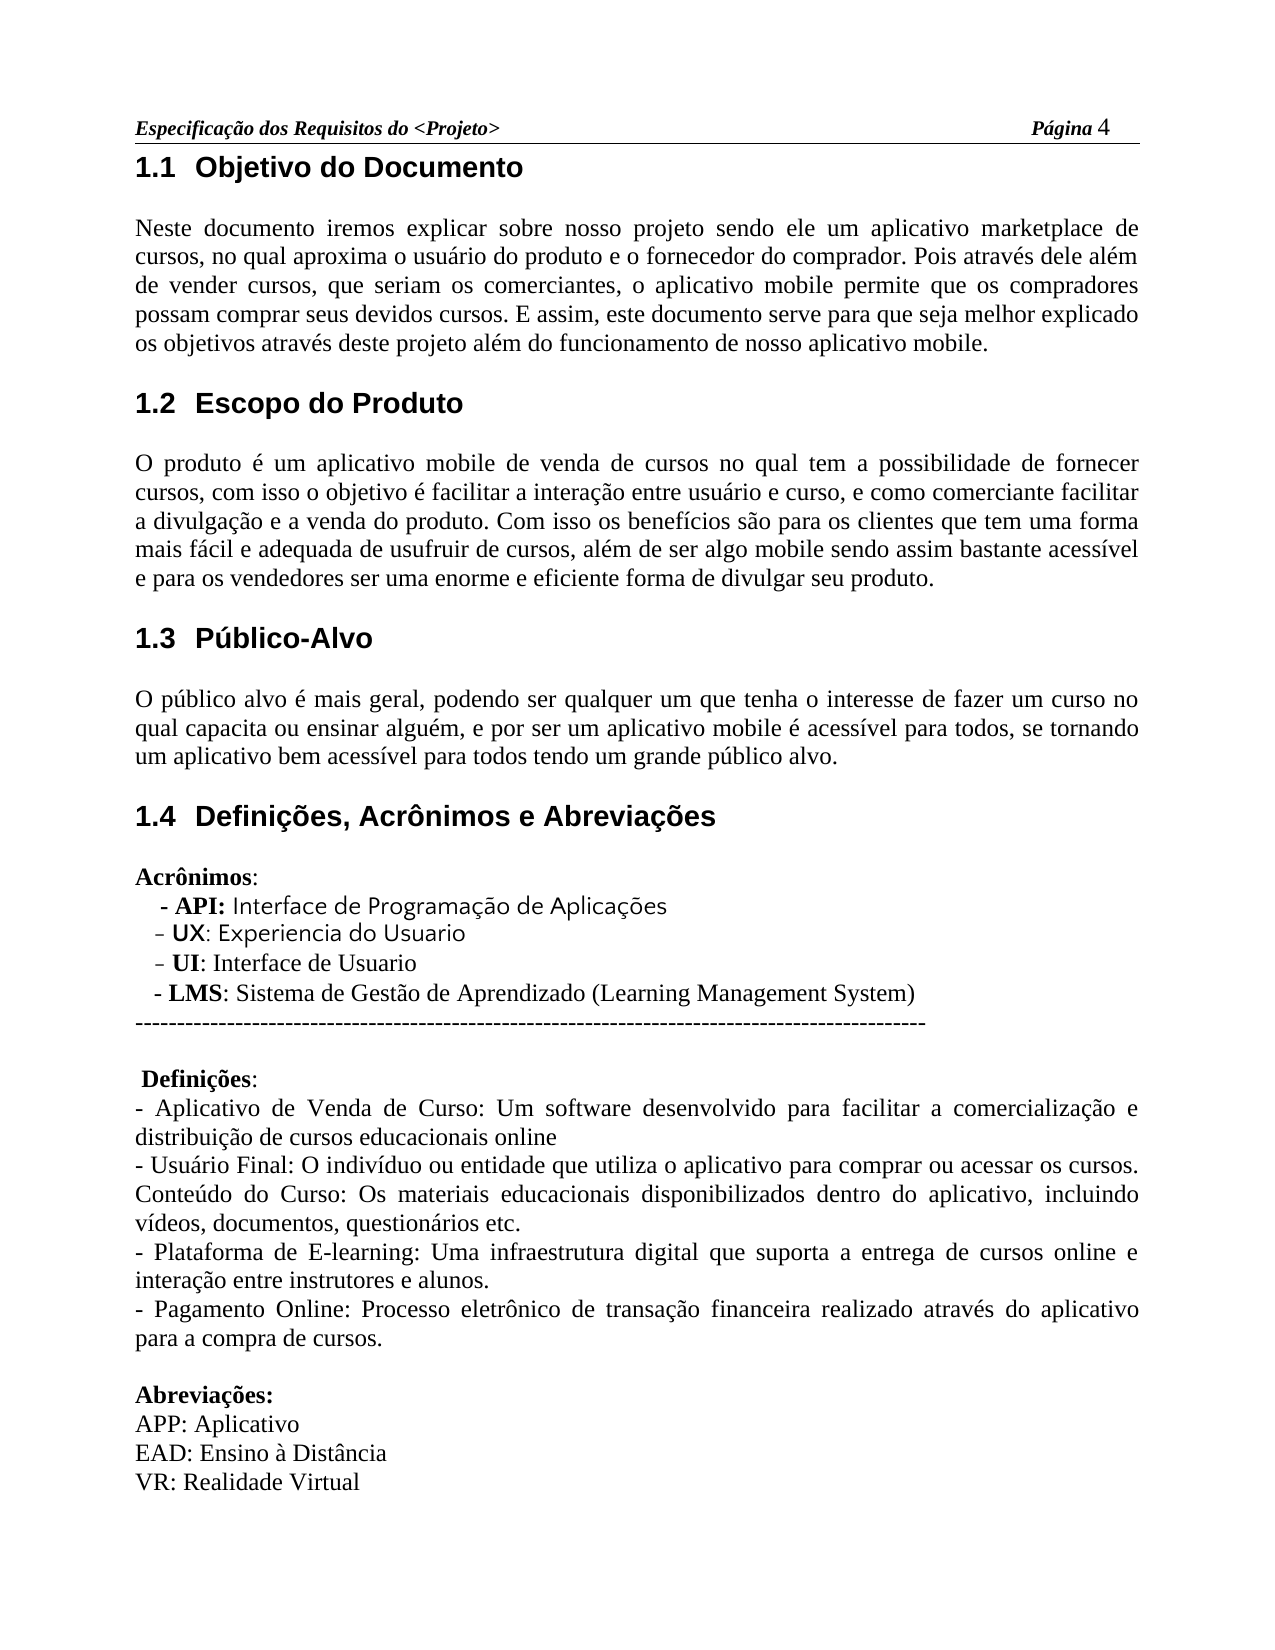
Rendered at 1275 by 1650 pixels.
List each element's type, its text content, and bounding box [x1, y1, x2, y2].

text VR: Realidade Virtual [135, 1467, 1140, 1496]
text O produto é um aplicativo mobile de venda de cursos no qual tem a possibilidade de fornecer cursos, com isso o objetivo é facilitar a interação entre usuário e curso, e como comerciante facilitar a divulgação e a venda do produto. Com isso os benefícios são para os clientes que tem uma forma mais fácil e adequada de usufruir de cursos, além de ser algo mobile sendo assim bastante acessível e para os vendedores ser uma enorme e eficiente forma de divulgar seu produto. [135, 448, 1140, 592]
text - UX: Experiencia do Usuario [135, 921, 1140, 948]
text - Plataforma de E-learning: Uma infraestrutura digital que suporta a entrega de cursos online e interação entre instrutores e alunos. [135, 1237, 1140, 1294]
text O público alvo é mais geral, podendo ser qualquer um que tenha o interesse de fazer um curso no qual capacita ou ensinar alguém, e por ser um aplicativo mobile é acessível para todos, se tornando um aplicativo bem acessível para todos tendo um grande público alvo. [135, 684, 1140, 770]
list Objetivo do Documento [135, 150, 1140, 183]
text APP: Aplicativo [135, 1409, 1140, 1438]
text - Aplicativo de Venda de Curso: Um software desenvolvido para facilitar a comercialização e distribuição de cursos educacionais online [135, 1093, 1140, 1151]
list Definições, Acrônimos e Abreviações [135, 799, 1140, 833]
text - LMS: Sistema de Gestão de Aprendizado (Learning Management System) [135, 978, 1140, 1007]
text - Pagamento Online: Processo eletrônico de transação financeira realizado através do aplicativo para a compra de cursos. [135, 1294, 1140, 1352]
text Abreviações: [135, 1381, 1140, 1409]
text - API: Interface de Programação de Aplicações [135, 891, 1140, 921]
text - UI: Interface de Usuario [135, 948, 1140, 978]
list Escopo do Produto [135, 386, 1140, 419]
text - Usuário Final: O indivíduo ou entidade que utiliza o aplicativo para comprar ou acessar os cursos. Conteúdo do Curso: Os materiais educacionais disponibilizados dentro do aplicativo, incluindo vídeos, documentos, questionários etc. [135, 1151, 1140, 1237]
list Público-Alvo [135, 621, 1140, 655]
text ----------------------------------------------------------------------------------------------- [135, 1007, 1140, 1036]
text Neste documento iremos explicar sobre nosso projeto sendo ele um aplicativo marketplace de cursos, no qual aproxima o usuário do produto e o fornecedor do comprador. Pois através dele além de vender cursos, que seriam os comerciantes, o aplicativo mobile permite que os compradores possam comprar seus devidos cursos. E assim, este documento serve para que seja melhor explicado os objetivos através deste projeto além do funcionamento de nosso aplicativo mobile. [135, 213, 1140, 356]
text EAD: Ensino à Distância [135, 1438, 1140, 1467]
text Acrônimos: [135, 862, 1140, 891]
text Definições: [135, 1064, 1140, 1093]
